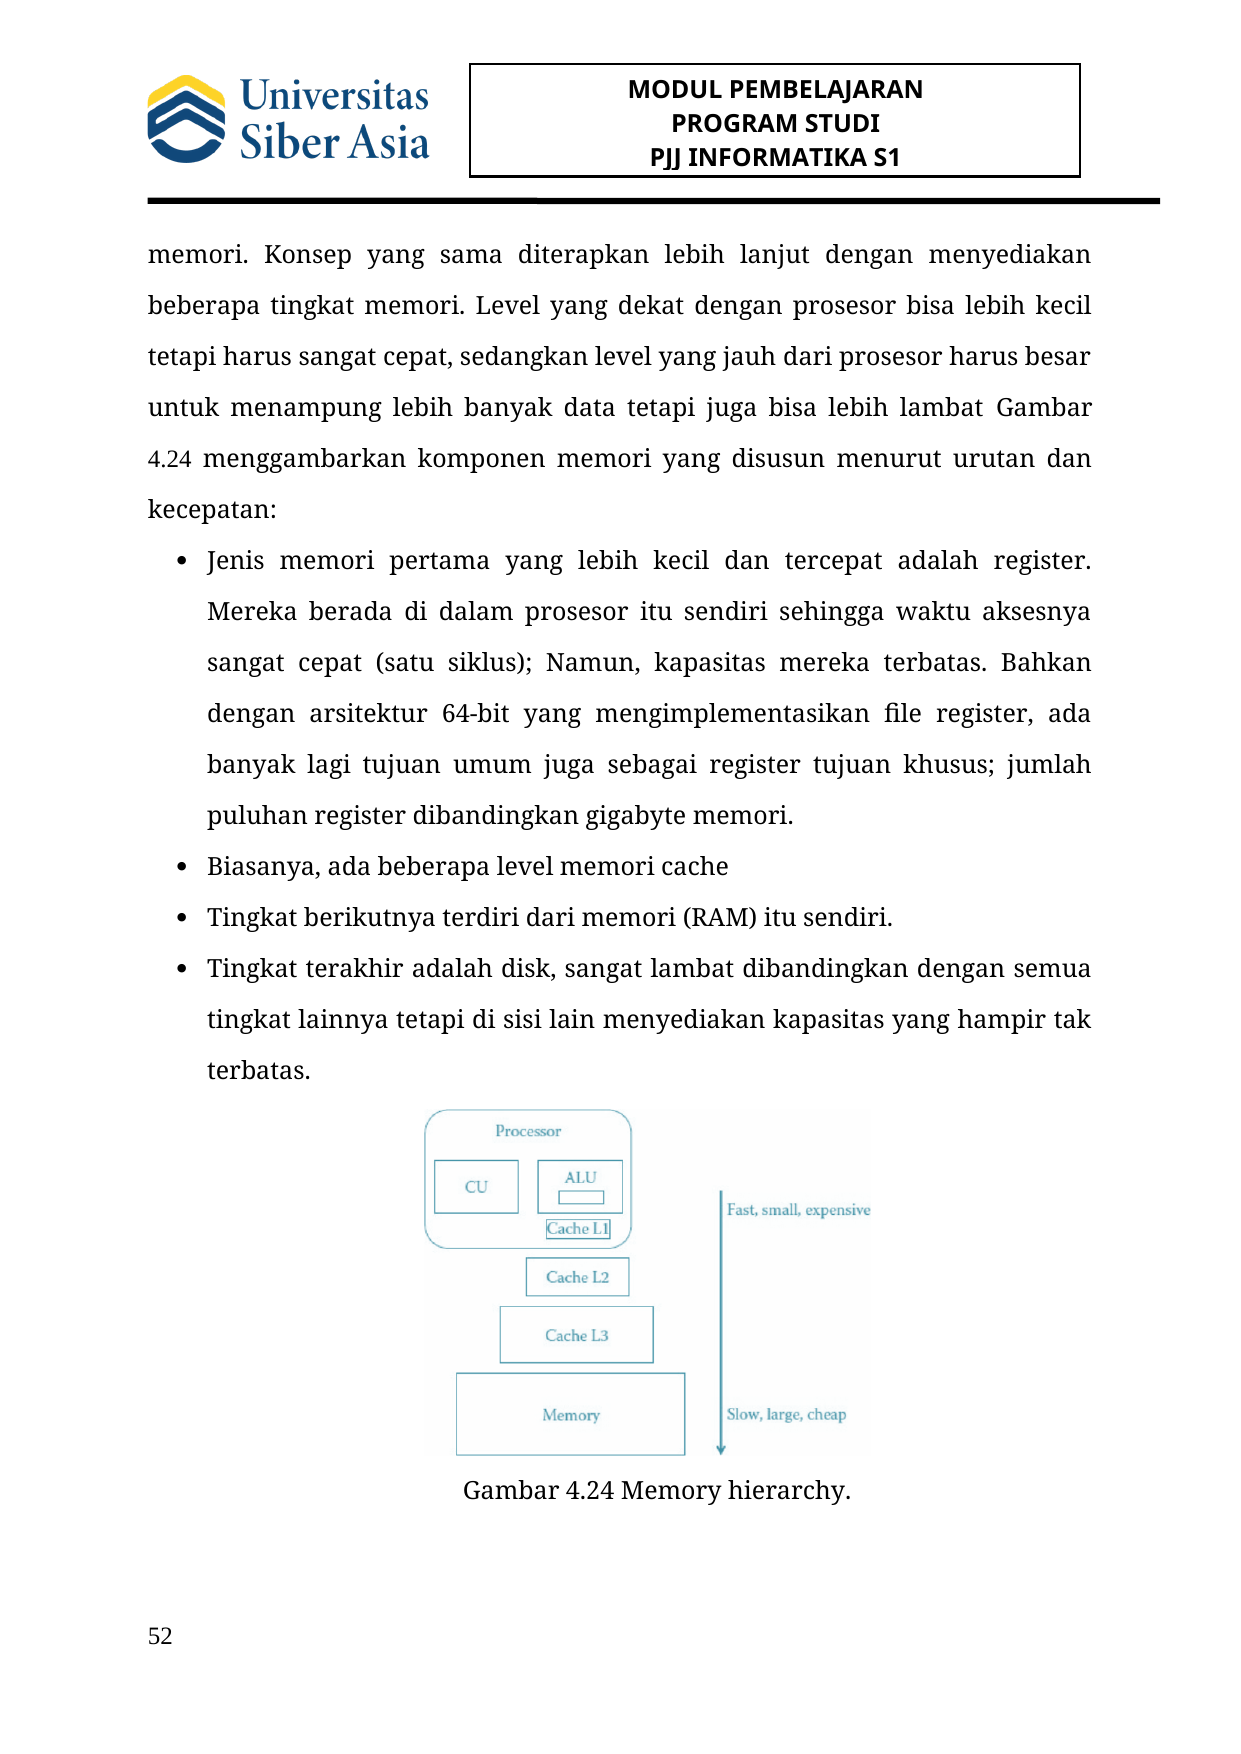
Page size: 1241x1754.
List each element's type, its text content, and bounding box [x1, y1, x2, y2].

text Gambar 4.24 Memory hierarchy. [148, 1473, 1092, 1507]
list Jenis memori pertama yang lebih kecil dan tercepat adalah register. Mereka berada di dalam prosesor itu sendiri sehingga waktu aksesnya sangat cepat (satu siklus); Namun, kapasitas mereka terbatas. Bahkan dengan arsitektur 64-bit yang mengimplementasikan file register, ada banyak lagi tujuan umum juga sebagai register tujuan khusus; jumlah puluhan register dibandingkan gigabyte memori. [177, 542, 1092, 832]
list Tingkat berikutnya terdiri dari memori (RAM) itu sendiri. [177, 900, 1092, 934]
list Biasanya, ada beberapa level memori cache [177, 849, 1092, 883]
picture [147, 75, 430, 163]
list Tingkat terakhir adalah disk, sangat lambat dibandingkan dengan semua tingkat lainnya tetapi di sisi lain menyediakan kapasitas yang hampir tak terbatas. [177, 951, 1092, 1087]
